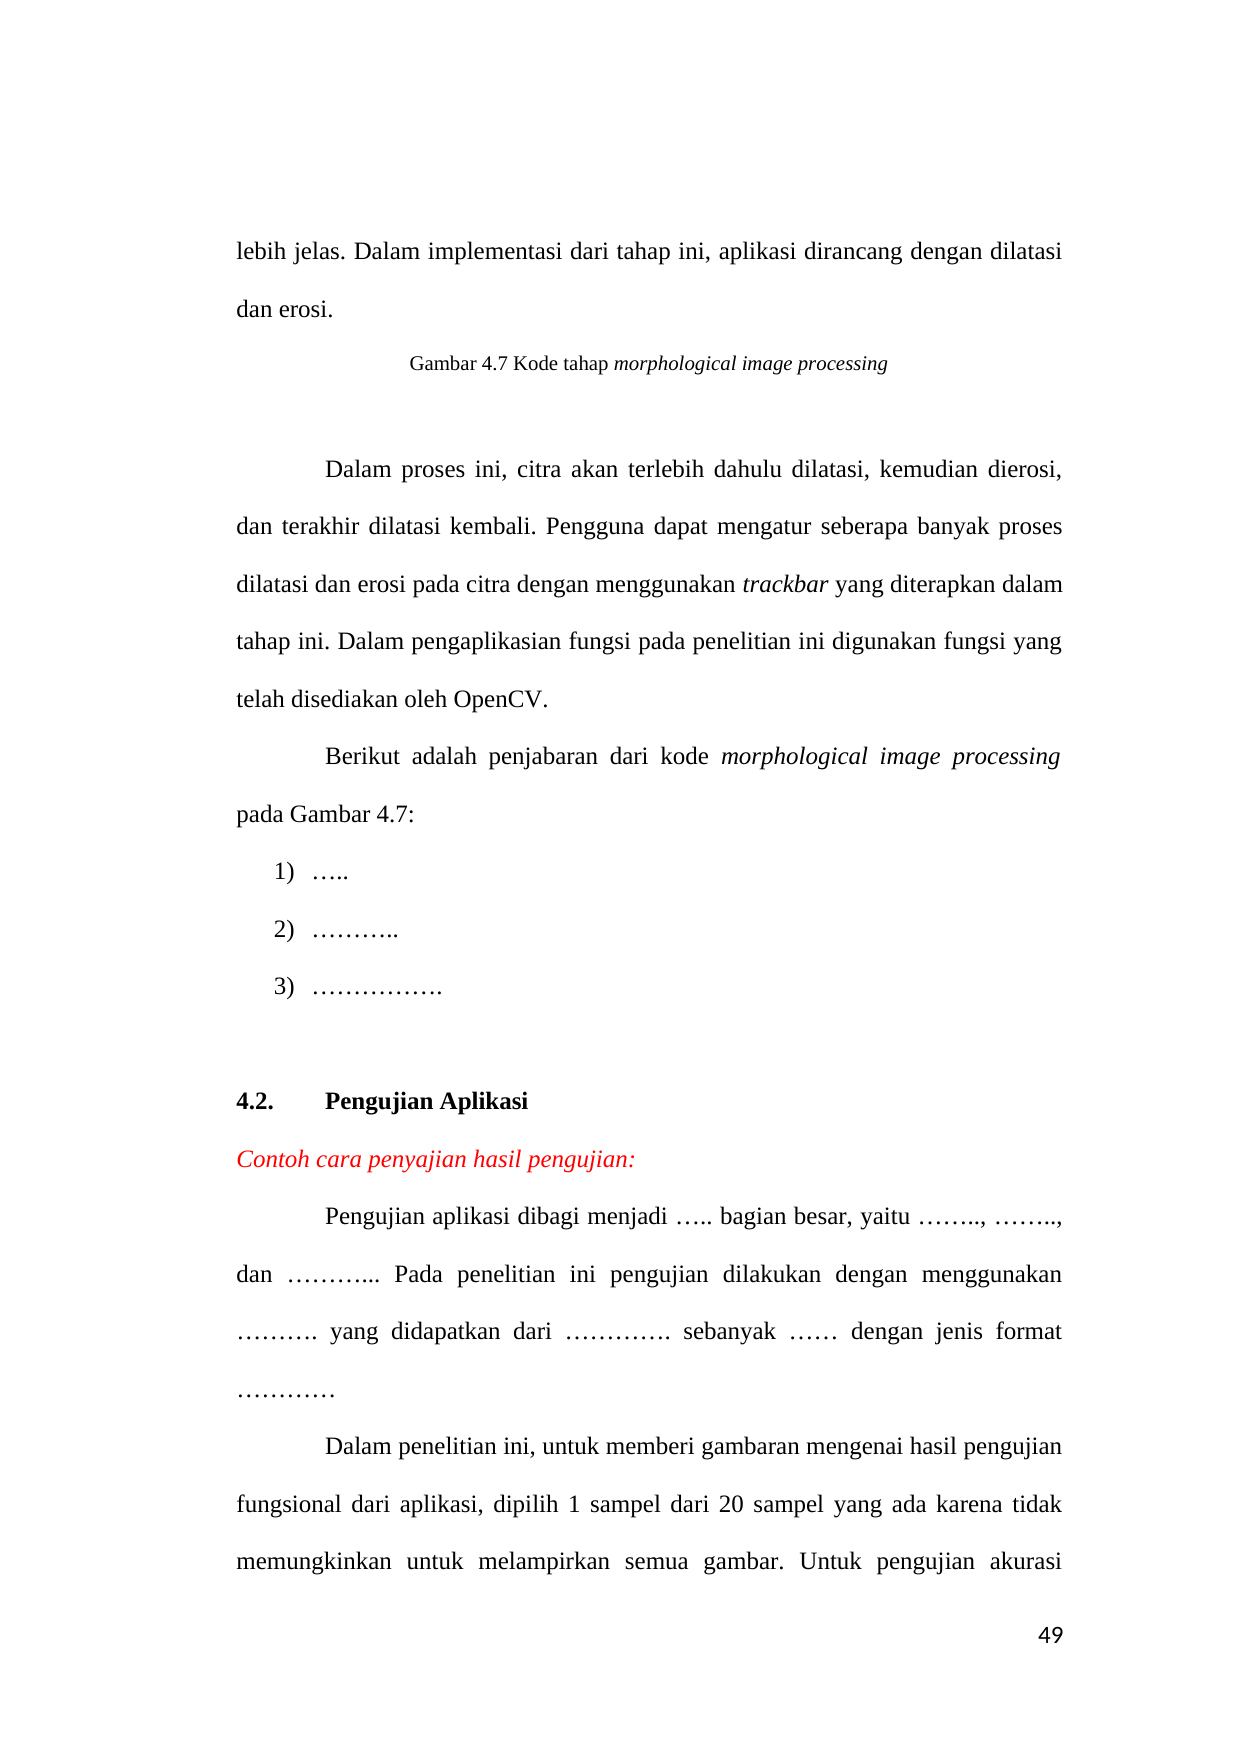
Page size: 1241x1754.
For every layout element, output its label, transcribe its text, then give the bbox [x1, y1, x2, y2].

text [236, 1431, 1063, 1575]
list ……………. [274, 971, 1063, 1000]
text Gambar 4.7 Kode tahap morphological image processing [236, 351, 1063, 375]
text Dalam proses ini, citra akan terlebih dahulu dilatasi, kemudian dierosi, dan terakhir dilatasi kembali. Pengguna dapat mengatur seberapa banyak proses dilatasi dan erosi pada citra dengan menggunakan trackbar yang diterapkan dalam tahap ini. Dalam pengaplikasian fungsi pada penelitian ini digunakan fungsi yang telah disediakan oleh OpenCV. [236, 454, 1063, 712]
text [236, 236, 1063, 322]
text Berikut adalah penjabaran dari kode morphological image processing pada Gambar 4.7: [236, 741, 1063, 827]
list ….. [274, 856, 1063, 885]
list ……….. [274, 914, 1063, 942]
text Pengujian aplikasi dibagi menjadi ….. bagian besar, yaitu …….., …….., dan ………... Pada penelitian ini pengujian dilakukan dengan menggunakan ………. yang didapatkan dari …………. sebanyak …… dengan jenis format ………… [236, 1201, 1063, 1402]
text Contoh cara penyajian hasil pengujian: [236, 1144, 1063, 1172]
subtitle Pengujian Aplikasi [236, 1086, 1063, 1115]
